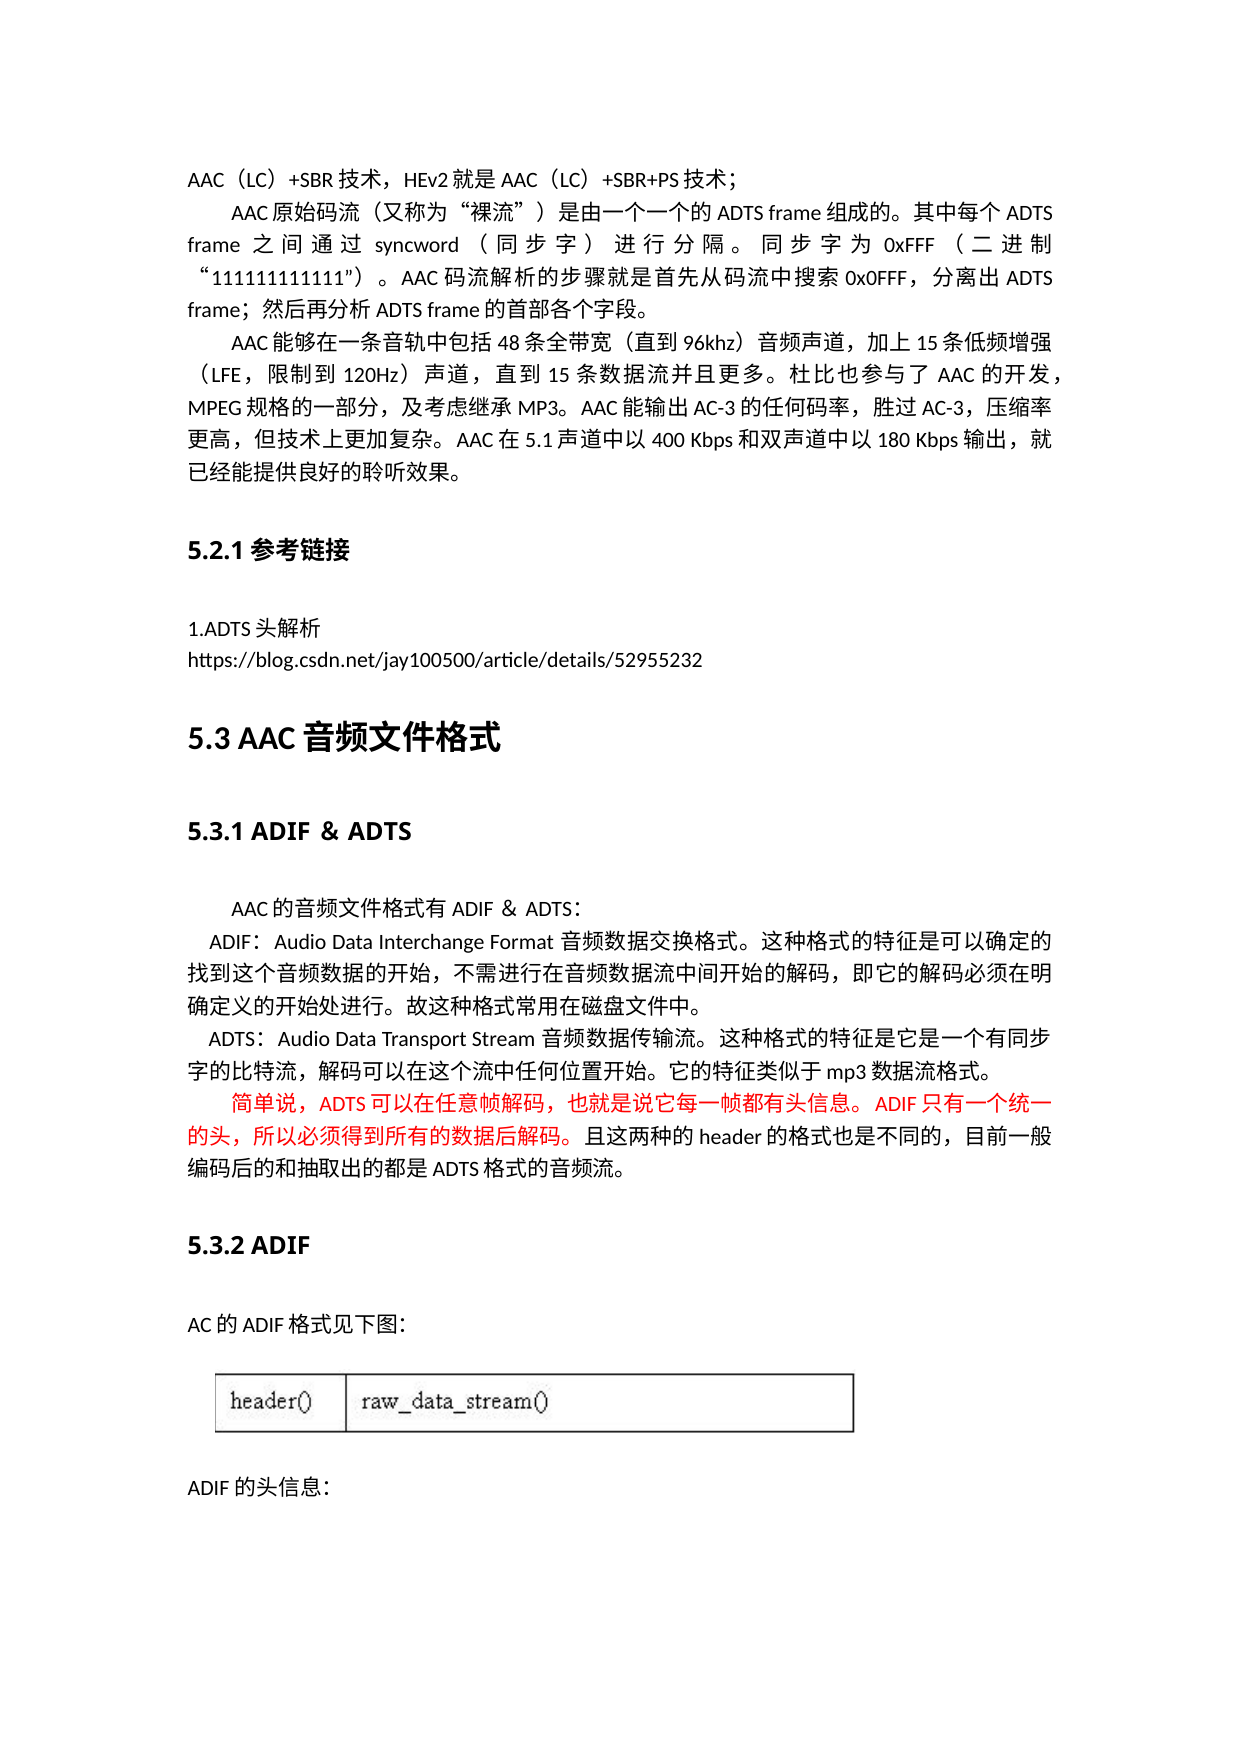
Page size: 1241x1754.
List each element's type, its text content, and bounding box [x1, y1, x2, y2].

subtitle 5.3.2 ADIF [187, 1212, 1053, 1277]
text 简单说，ADTS可以在任意帧解码，也就是说它每一帧都有头信息。ADIF只有一个统一的头，所以必须得到所有的数据后解码。且这两种的header的格式也是不同的，目前一般编码后的和抽取出的都是ADTS格式的音频流。 [187, 1086, 1053, 1183]
list https://blog.csdn.net/jay100500/article/details/52955232 [187, 643, 1053, 675]
subtitle 5.2.1参考链接 [187, 516, 1053, 581]
subtitle 5.3 AAC音频文件格式 [187, 702, 1053, 767]
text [187, 162, 1053, 194]
list 1.ADTS头解析 [187, 610, 1053, 643]
text AC的ADIF格式见下图： [187, 1307, 1053, 1339]
text AAC原始码流（又称为“裸流”）是由一个一个的ADTS frame组成的。其中每个ADTS frame之间通过syncword（同步字）进行分隔。同步字为0xFFF（二进制“111111111111”）。AAC码流解析的步骤就是首先从码流中搜索0x0FFF，分离出ADTS frame；然后再分析ADTS frame的首部各个字段。 [187, 194, 1053, 324]
text ADIF：Audio Data Interchange Format 音频数据交换格式。这种格式的特征是可以确定的找到这个音频数据的开始，不需进行在音频数据流中间开始的解码，即它的解码必须在明确定义的开始处进行。故这种格式常用在磁盘文件中。 [187, 923, 1053, 1021]
text AAC能够在一条音轨中包括48条全带宽（直到96khz）音频声道，加上15条低频增强（LFE，限制到120Hz）声道，直到15条数据流并且更多。杜比也参与了AAC的开发，MPEG规格的一部分，及考虑继承MP3。AAC能输出AC-3的任何码率，胜过AC-3，压缩率更高，但技术上更加复杂。AAC在5.1声道中以400 Kbps和双声道中以180 Kbps输出，就已经能提供良好的聆听效果。 [187, 324, 1053, 487]
text ADIF 的头信息： [187, 1469, 1053, 1502]
picture [215, 1369, 856, 1436]
text ADTS：Audio Data Transport Stream 音频数据传输流。这种格式的特征是它是一个有同步字的比特流，解码可以在这个流中任何位置开始。它的特征类似于mp3数据流格式。 [187, 1021, 1053, 1086]
text AAC的音频文件格式有ADIF ＆ ADTS： [187, 891, 1053, 923]
subtitle 5.3.1 ADIF ＆ ADTS [187, 797, 1053, 862]
